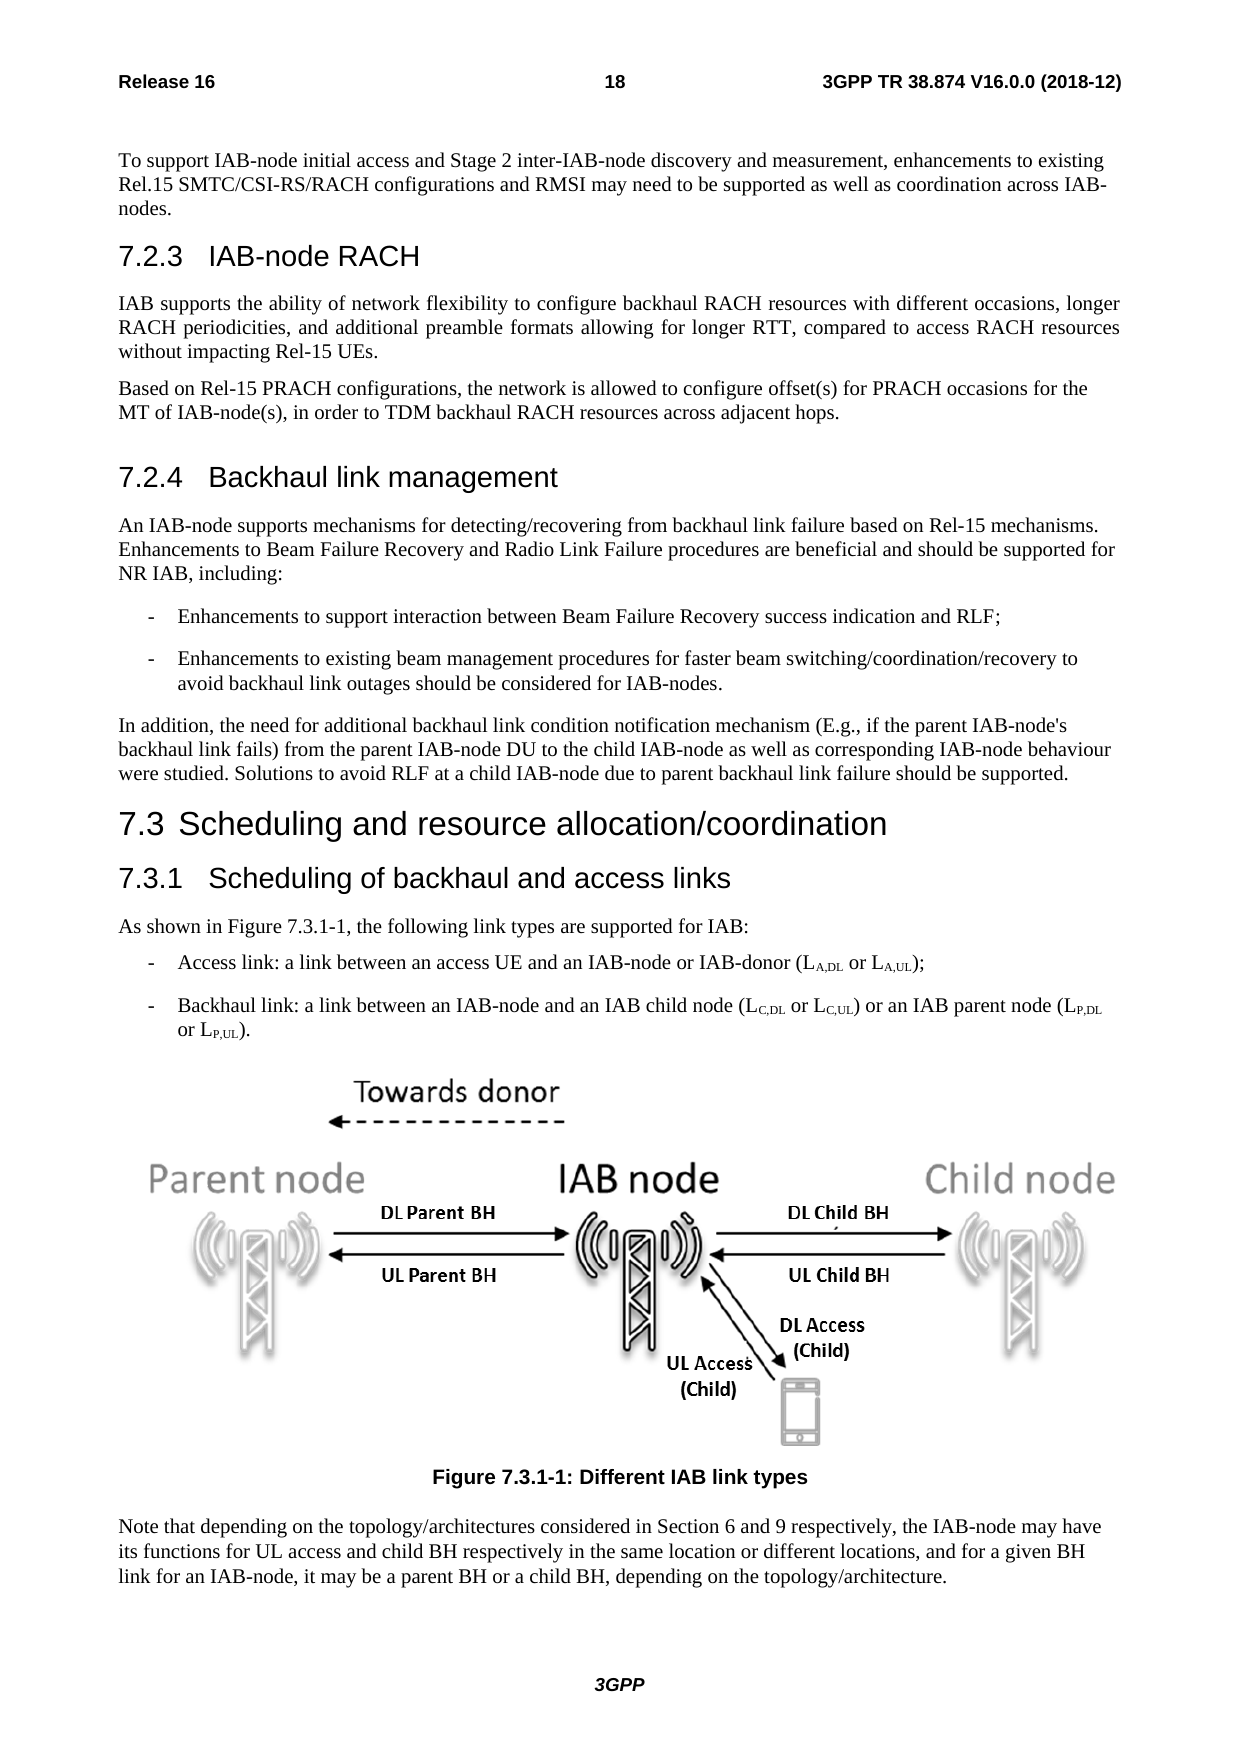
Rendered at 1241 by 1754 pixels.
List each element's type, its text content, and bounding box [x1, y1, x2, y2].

subtitle 7.3.1 Scheduling of backhaul and access links [118, 861, 1122, 895]
subtitle 7.2.3 IAB-node RACH [118, 239, 1122, 272]
subtitle 7.3 Scheduling and resource allocation/coordination [118, 804, 1122, 843]
text - Backhaul link: a link between an IAB-node and an IAB child node (LC,DL or LC,UL) or an IAB parent node (LP,DL or LP,UL). [148, 993, 1122, 1041]
text Figure 7.3.1-1: Different IAB link types [118, 1465, 1122, 1489]
text Based on Rel-15 PRACH configurations, the network is allowed to configure offset(s) for PRACH occasions for the MT of IAB-node(s), in order to TDM backhaul RACH resources across adjacent hops. [118, 376, 1122, 424]
text In addition, the need for additional backhaul link condition notification mechanism (E.g., if the parent IAB-node's backhaul link fails) from the parent IAB-node DU to the child IAB-node as well as corresponding IAB-node behaviour were studied. Solutions to avoid RLF at a child IAB-node due to parent backhaul link failure should be supported. [118, 713, 1122, 785]
text An IAB-node supports mechanisms for detecting/recovering from backhaul link failure based on Rel-15 mechanisms. Enhancements to Beam Failure Recovery and Radio Link Failure procedures are beneficial and should be supported for NR IAB, including: [118, 513, 1122, 585]
text Note that depending on the topology/architectures considered in Section 6 and 9 respectively, the IAB-node may have its functions for UL access and child BH respectively in the same location or different locations, and for a given BH link for an IAB-node, it may be a parent BH or a child BH, depending on the topology/architecture. [118, 1514, 1122, 1588]
text IAB supports the ability of network flexibility to configure backhaul RACH resources with different occasions, longer RACH periodicities, and additional preamble formats allowing for longer RTT, compared to access RACH resources without impacting Rel-15 UEs. [118, 291, 1122, 363]
text - Enhancements to existing beam management procedures for faster beam switching/coordination/recovery to avoid backhaul link outages should be considered for IAB-nodes. [148, 646, 1122, 694]
text To support IAB-node initial access and Stage 2 inter-IAB-node discovery and measurement, enhancements to existing Rel.15 SMTC/CSI-RS/RACH configurations and RMSI may need to be supported as well as coordination across IAB-nodes. [118, 148, 1122, 220]
text - Access link: a link between an access UE and an IAB-node or IAB-donor (LA,DL or LA,UL); [148, 950, 1122, 974]
picture [118, 1060, 1144, 1446]
text As shown in Figure 7.3.1-1, the following link types are supported for IAB: [118, 914, 1122, 938]
subtitle 7.2.4 Backhaul link management [118, 460, 1122, 494]
text - Enhancements to support interaction between Beam Failure Recovery success indication and RLF; [148, 603, 1122, 628]
